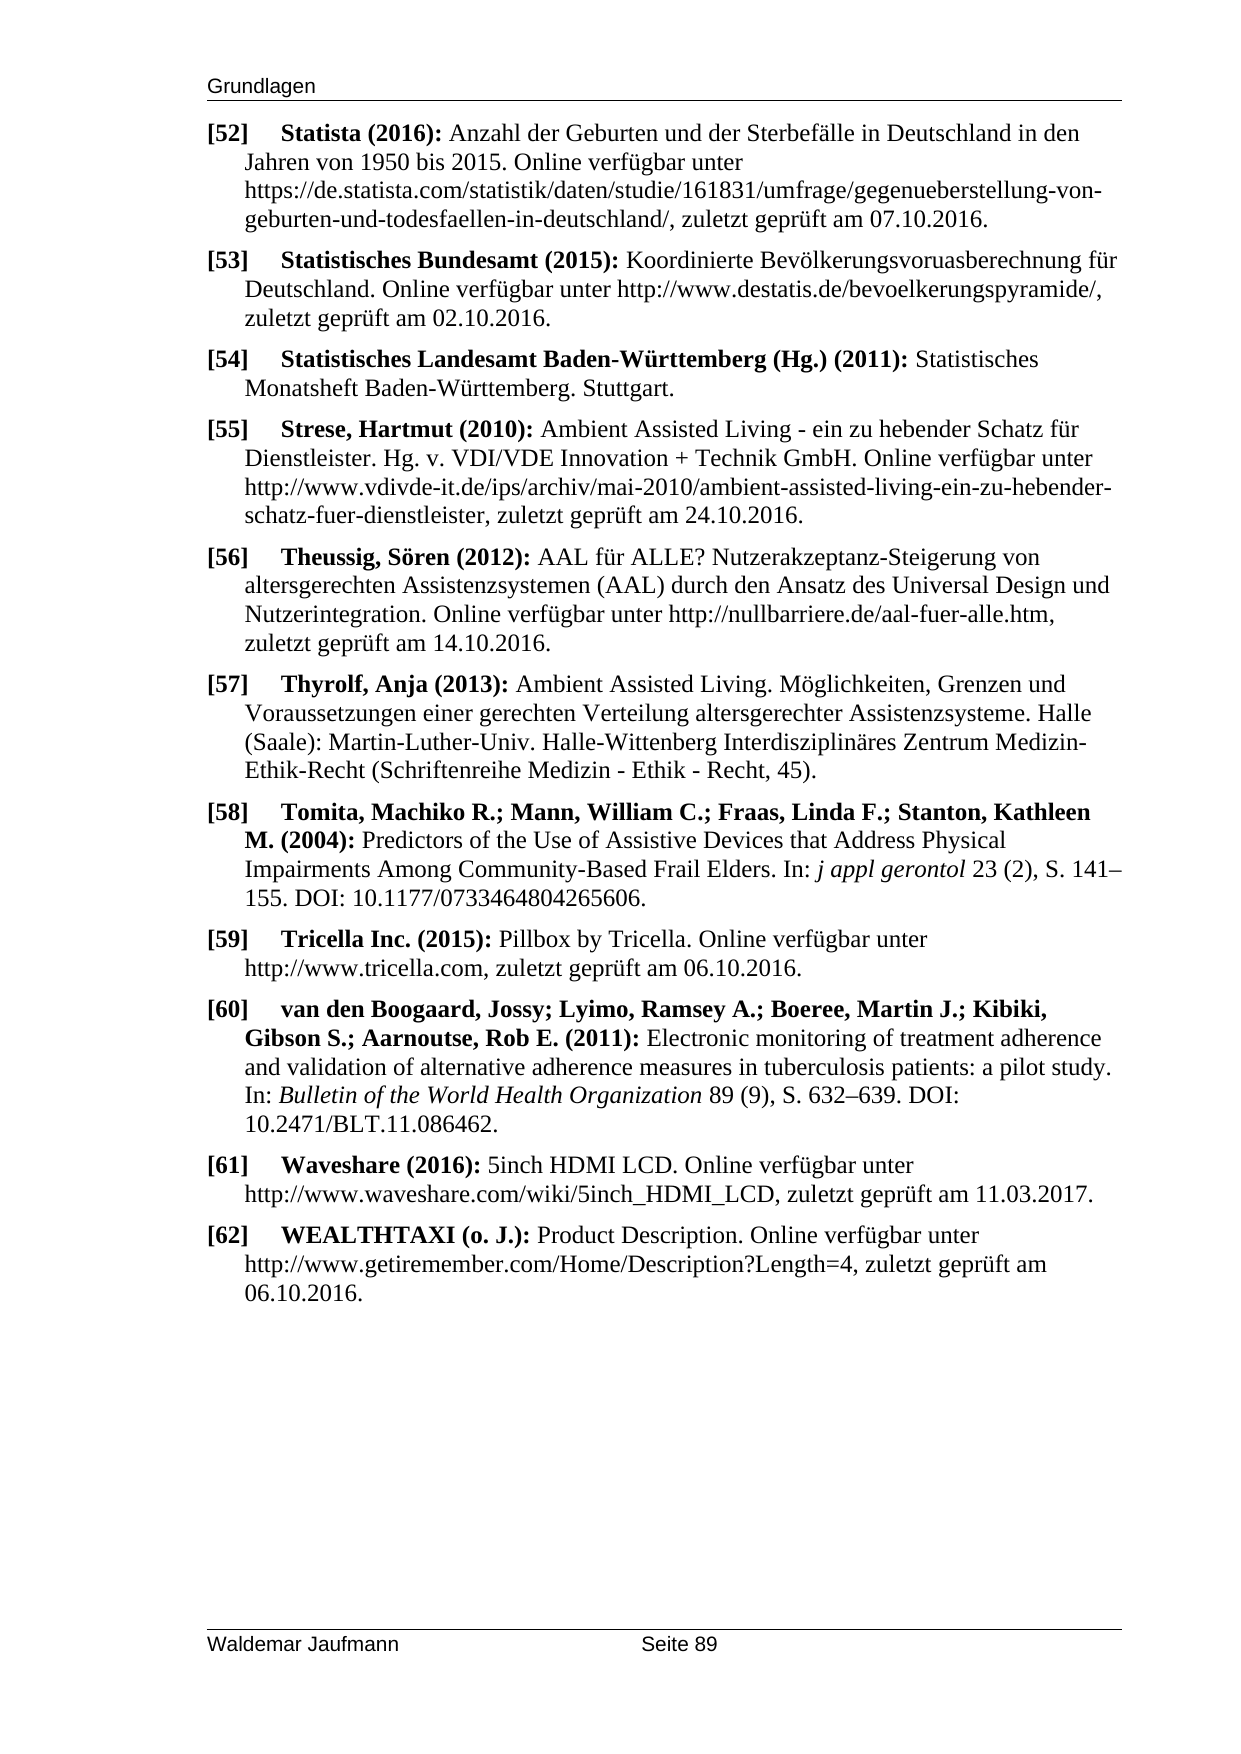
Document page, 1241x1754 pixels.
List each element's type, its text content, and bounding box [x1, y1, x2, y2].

list Statistisches Landesamt Baden-Württemberg (Hg.) (2011): Statistisches Monatsheft Baden-Württemberg. Stuttgart. [207, 344, 1122, 402]
list Tricella Inc. (2015): Pillbox by Tricella. Online verfügbar unter http://www.tricella.com, zuletzt geprüft am 06.10.2016. [207, 924, 1122, 982]
list Statistisches Bundesamt (2015): Koordinierte Bevölkerungsvoruasberechnung für Deutschland. Online verfügbar unter http://www.destatis.de/bevoelkerungspyramide/, zuletzt geprüft am 02.10.2016. [207, 246, 1122, 332]
list Statista (2016): Anzahl der Geburten und der Sterbefälle in Deutschland in den Jahren von 1950 bis 2015. Online verfügbar unter https://de.statista.com/statistik/daten/studie/161831/umfrage/gegenueberstellung-von-geburten-und-todesfaellen-in-deutschland/, zuletzt geprüft am 07.10.2016. [207, 118, 1122, 233]
list WEALTHTAXI (o. J.): Product Description. Online verfügbar unter http://www.getiremember.com/Home/Description?Length=4, zuletzt geprüft am 06.10.2016. [207, 1221, 1122, 1307]
list Waveshare (2016): 5inch HDMI LCD. Online verfügbar unter http://www.waveshare.com/wiki/5inch_HDMI_LCD, zuletzt geprüft am 11.03.2017. [207, 1151, 1122, 1208]
list Theussig, Sören (2012): AAL für ALLE? Nutzerakzeptanz-Steigerung von altersgerechten Assistenzsystemen (AAL) durch den Ansatz des Universal Design und Nutzerintegration. Online verfügbar unter http://nullbarriere.de/aal-fuer-alle.htm, zuletzt geprüft am 14.10.2016. [207, 542, 1122, 657]
list Thyrolf, Anja (2013): Ambient Assisted Living. Möglichkeiten, Grenzen und Voraussetzungen einer gerechten Verteilung altersgerechter Assistenzsysteme. Halle (Saale): Martin-Luther-Univ. Halle-Wittenberg Interdisziplinäres Zentrum Medizin-Ethik-Recht (Schriftenreihe Medizin - Ethik - Recht, 45). [207, 669, 1122, 784]
list Tomita, Machiko R.; Mann, William C.; Fraas, Linda F.; Stanton, Kathleen M. (2004): Predictors of the Use of Assistive Devices that Address Physical Impairments Among Community-Based Frail Elders. In: j appl gerontol 23 (2), S. 141–155. DOI: 10.1177/0733464804265606. [207, 797, 1122, 912]
list van den Boogaard, Jossy; Lyimo, Ramsey A.; Boeree, Martin J.; Kibiki, Gibson S.; Aarnoutse, Rob E. (2011): Electronic monitoring of treatment adherence and validation of alternative adherence measures in tuberculosis patients: a pilot study. In: Bulletin of the World Health Organization 89 (9), S. 632–639. DOI: 10.2471/BLT.11.086462. [207, 994, 1122, 1138]
list Strese, Hartmut (2010): Ambient Assisted Living - ein zu hebender Schatz für Dienstleister. Hg. v. VDI/VDE Innovation + Technik GmbH. Online verfügbar unter http://www.vdivde-it.de/ips/archiv/mai-2010/ambient-assisted-living-ein-zu-hebender-schatz-fuer-dienstleister, zuletzt geprüft am 24.10.2016. [207, 414, 1122, 529]
